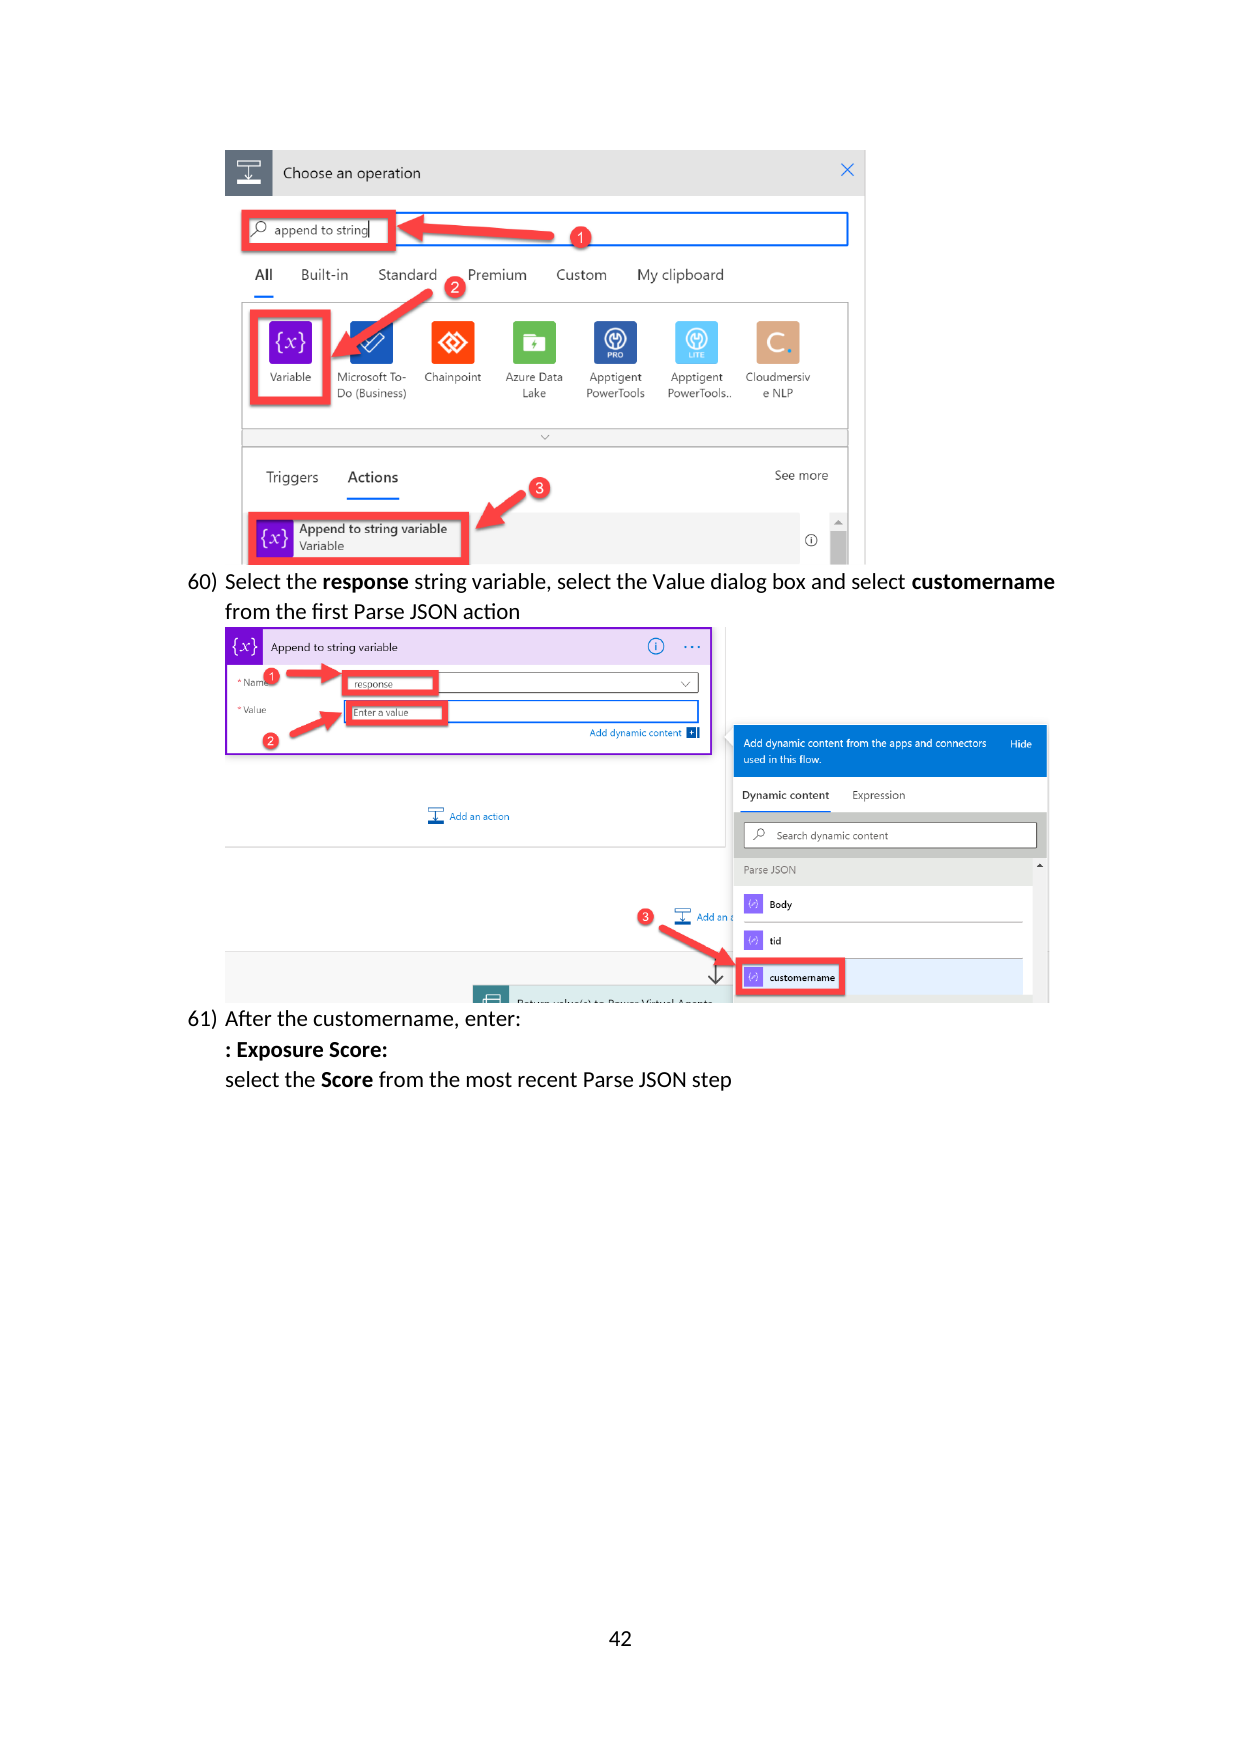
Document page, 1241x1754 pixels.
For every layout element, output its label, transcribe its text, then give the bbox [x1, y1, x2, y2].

list select the Score from the most recent Parse JSON step [225, 1065, 1090, 1093]
list Select the response string variable, select the Value dialog box and select customername from the first Parse JSON action [187, 567, 1090, 625]
list : Exposure Score: [225, 1035, 1090, 1063]
picture [225, 150, 868, 565]
picture [225, 627, 1050, 1003]
list After the customername, enter: [187, 1004, 1090, 1033]
